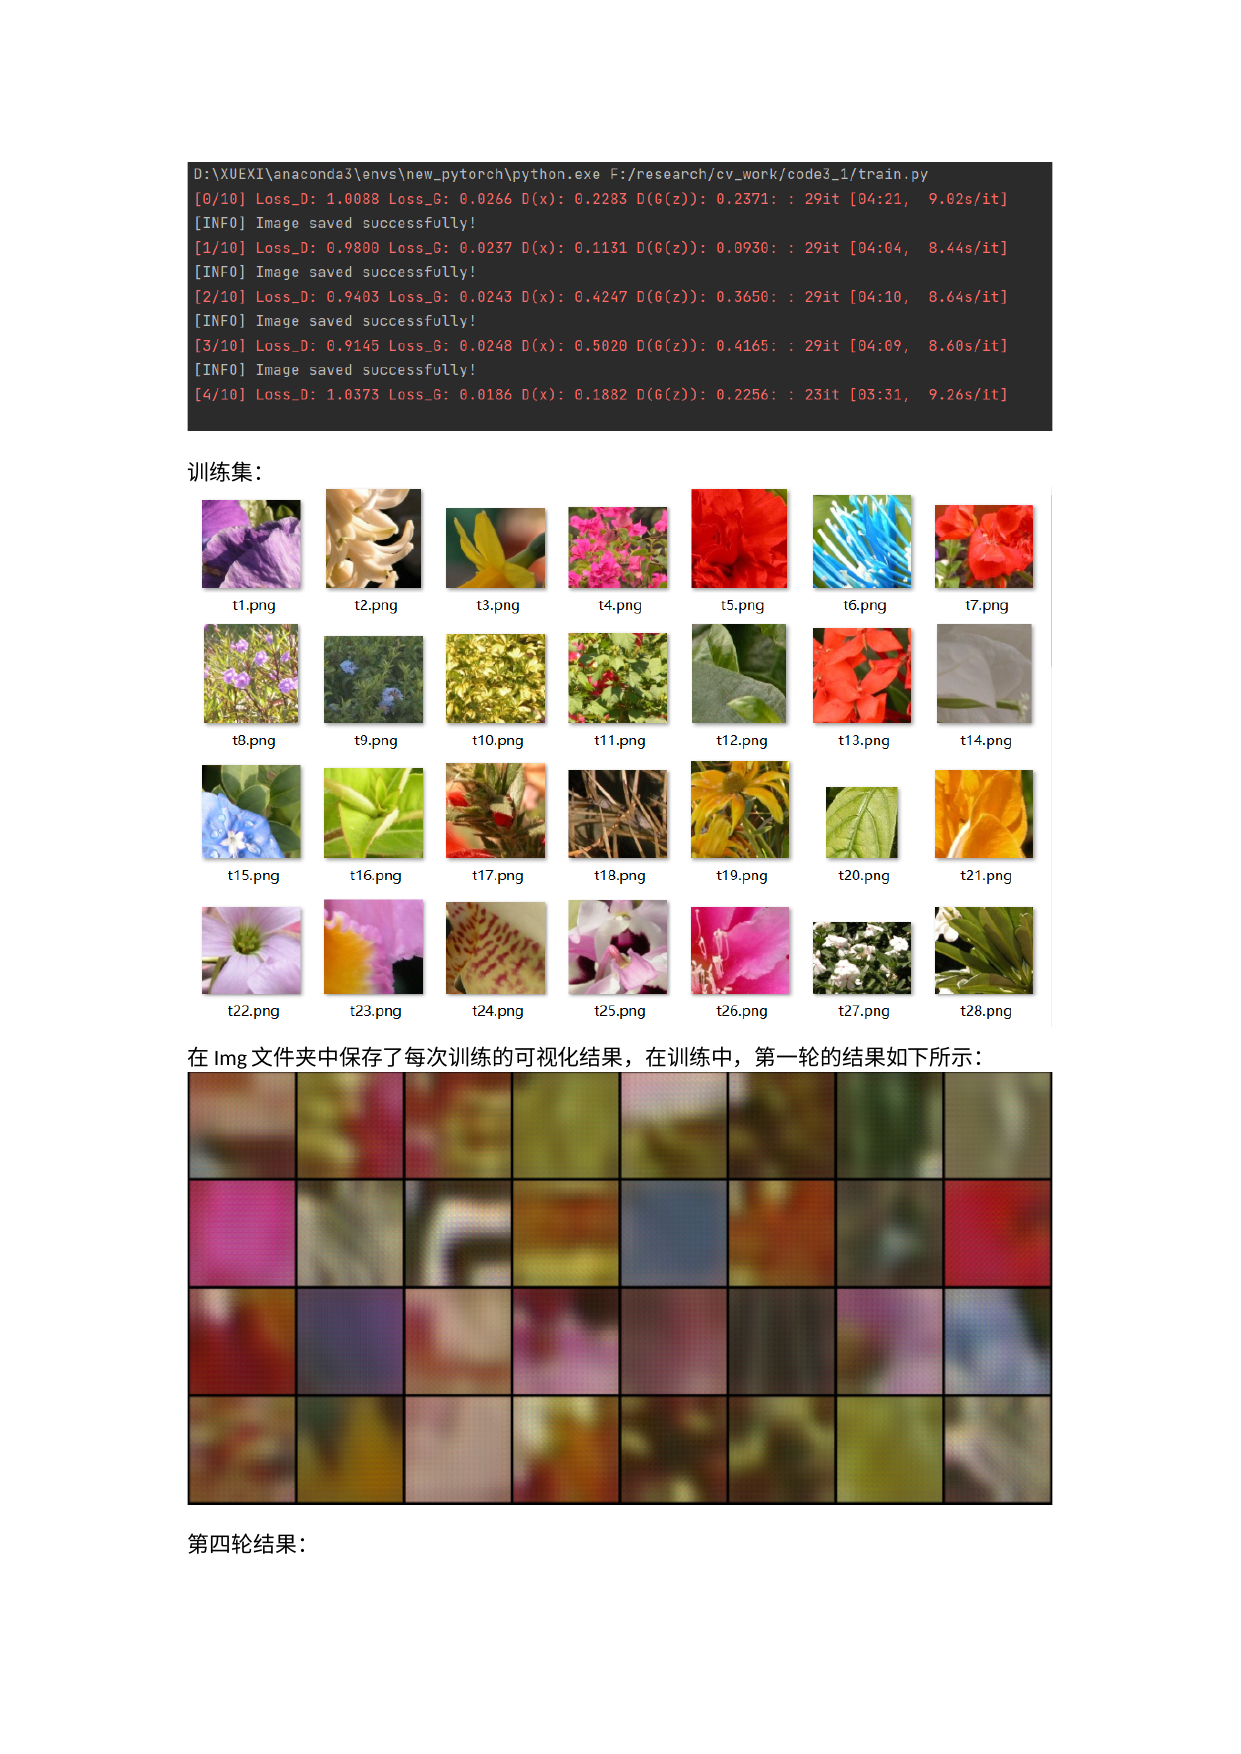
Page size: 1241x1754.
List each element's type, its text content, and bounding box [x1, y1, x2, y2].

picture [187, 1072, 1053, 1505]
text 训练集： [187, 454, 1053, 487]
picture [187, 162, 1053, 431]
text 在Img文件夹中保存了每次训练的可视化结果，在训练中，第一轮的结果如下所示： [187, 1039, 1053, 1072]
picture [187, 487, 1052, 1027]
text 第四轮结果： [187, 1527, 1053, 1559]
